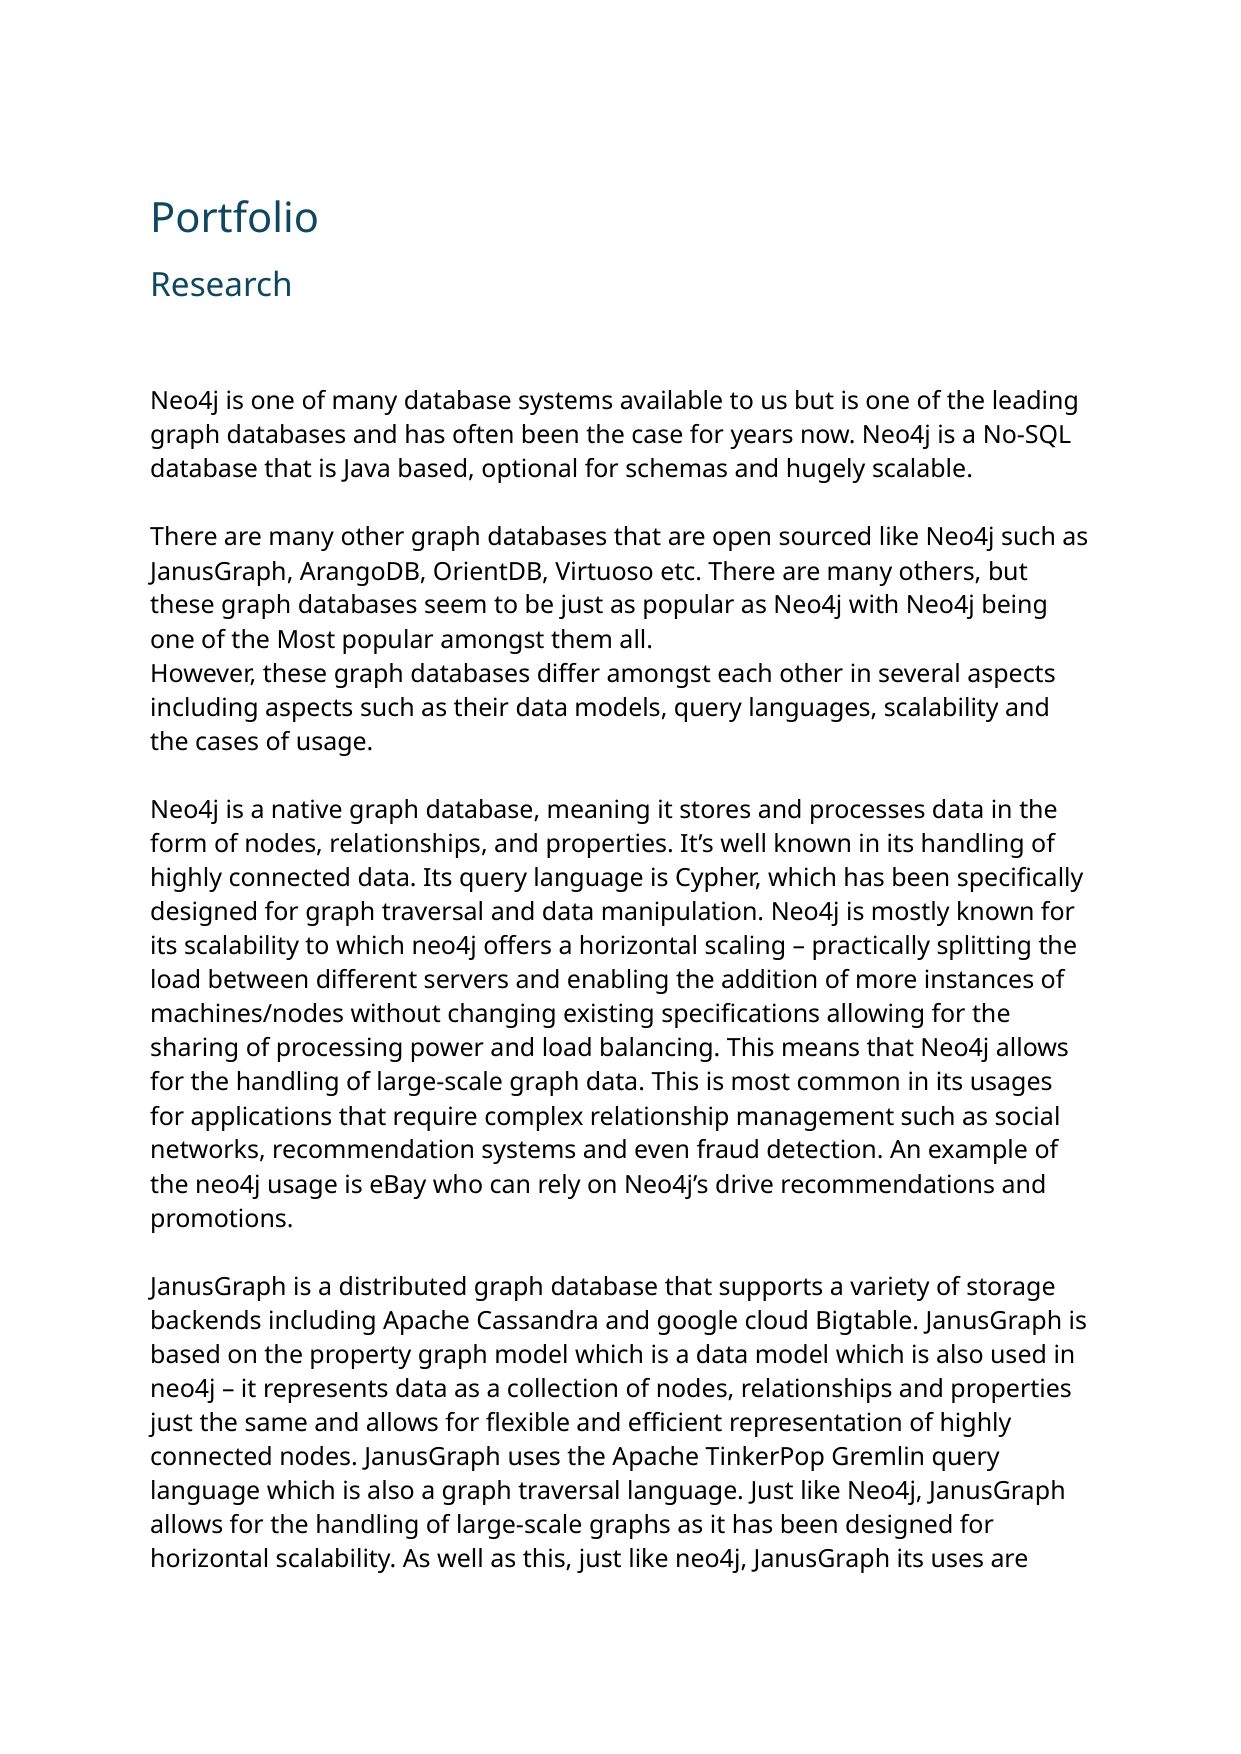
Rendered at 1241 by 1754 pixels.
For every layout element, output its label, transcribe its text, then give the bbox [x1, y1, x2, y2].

subtitle Portfolio [150, 187, 1090, 244]
text Neo4j is one of many database systems available to us but is one of the leading graph databases and has often been the case for years now. Neo4j is a No-SQL database that is Java based, optional for schemas and hugely scalable. [150, 383, 1090, 485]
text Neo4j is a native graph database, meaning it stores and processes data in the form of nodes, relationships, and properties. It’s well known in its handling of highly connected data. Its query language is Cypher, which has been specifically designed for graph traversal and data manipulation. Neo4j is mostly known for its scalability to which neo4j offers a horizontal scaling – practically splitting the load between different servers and enabling the addition of more instances of machines/nodes without changing existing specifications allowing for the sharing of processing power and load balancing. This means that Neo4j allows for the handling of large-scale graph data. This is most common in its usages for applications that require complex relationship management such as social networks, recommendation systems and even fraud detection. An example of the neo4j usage is eBay who can rely on Neo4j’s drive recommendations and promotions. [150, 792, 1090, 1234]
text However, these graph databases differ amongst each other in several aspects including aspects such as their data models, query languages, scalability and the cases of usage. [150, 655, 1090, 757]
subtitle Research [150, 261, 1090, 306]
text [150, 1268, 1090, 1575]
text There are many other graph databases that are open sourced like Neo4j such as JanusGraph, ArangoDB, OrientDB, Virtuoso etc. There are many others, but these graph databases seem to be just as popular as Neo4j with Neo4j being one of the Most popular amongst them all. [150, 519, 1090, 655]
